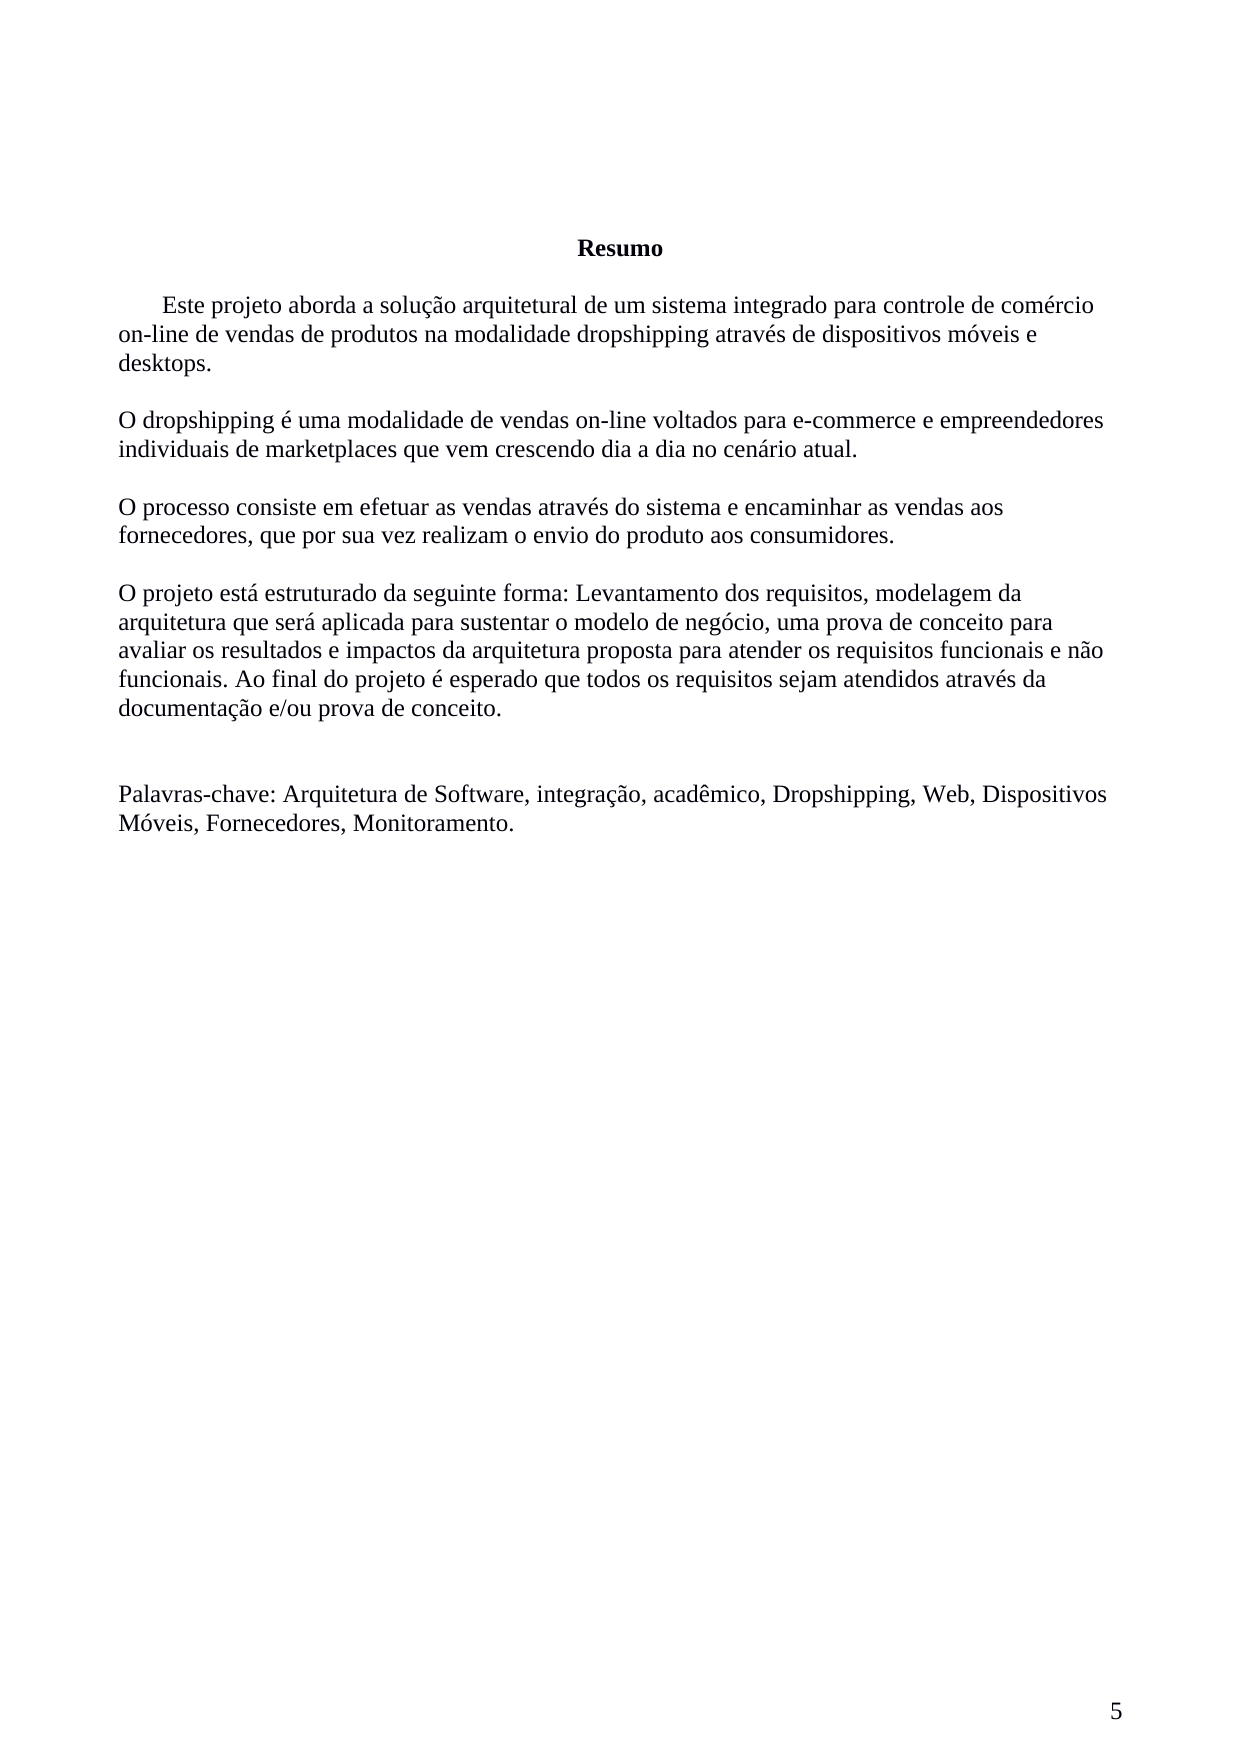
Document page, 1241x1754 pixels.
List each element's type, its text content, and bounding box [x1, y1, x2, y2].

text Este projeto aborda a solução arquitetural de um sistema integrado para controle de comércio on-line de vendas de produtos na modalidade dropshipping através de dispositivos móveis e desktops. [118, 291, 1122, 377]
text O projeto está estruturado da seguinte forma: Levantamento dos requisitos, modelagem da arquitetura que será aplicada para sustentar o modelo de negócio, uma prova de conceito para avaliar os resultados e impactos da arquitetura proposta para atender os requisitos funcionais e não funcionais. Ao final do projeto é esperado que todos os requisitos sejam atendidos através da documentação e/ou prova de conceito. [118, 578, 1122, 722]
text O processo consiste em efetuar as vendas através do sistema e encaminhar as vendas aos fornecedores, que por sua vez realizam o envio do produto aos consumidores. [118, 492, 1122, 549]
text Palavras-chave: Arquitetura de Software, integração, acadêmico, Dropshipping, Web, Dispositivos Móveis, Fornecedores, Monitoramento. [118, 779, 1122, 837]
text O dropshipping é uma modalidade de vendas on-line voltados para e-commerce e empreendedores individuais de marketplaces que vem crescendo dia a dia no cenário atual. [118, 406, 1122, 463]
text Resumo [118, 233, 1122, 262]
